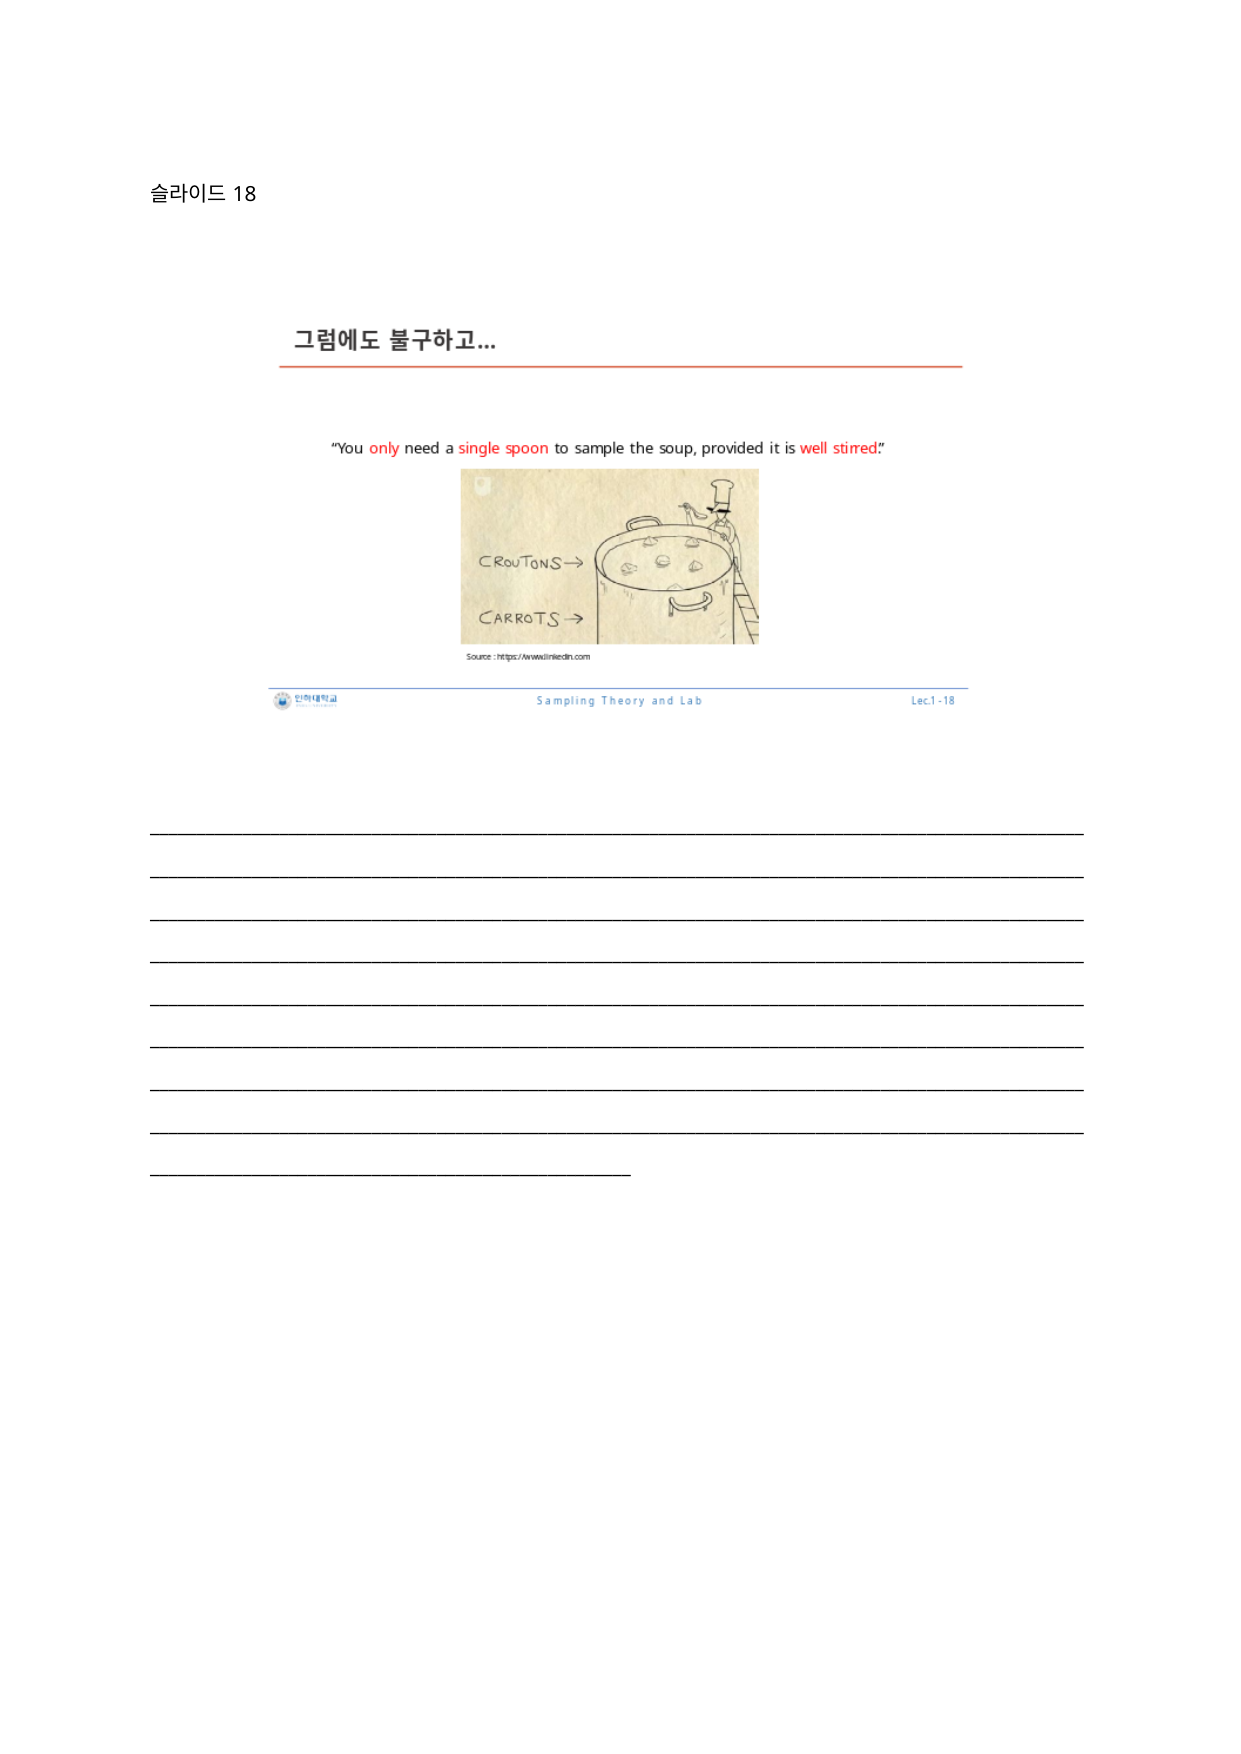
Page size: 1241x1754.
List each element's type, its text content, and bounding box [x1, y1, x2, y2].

text 슬라이드 18 [150, 177, 1090, 207]
text ____________________________________________________________________________________________________________________________________________________________________________________________________________________________________________________________________________________________________________________________________________________________________________________________________________________________________________________________________________________________________________________________________________________________________________________________________________________________________________________________________________________________________________________________________________________________________________________________________________________________________________________________________________________________ [150, 811, 1090, 1180]
